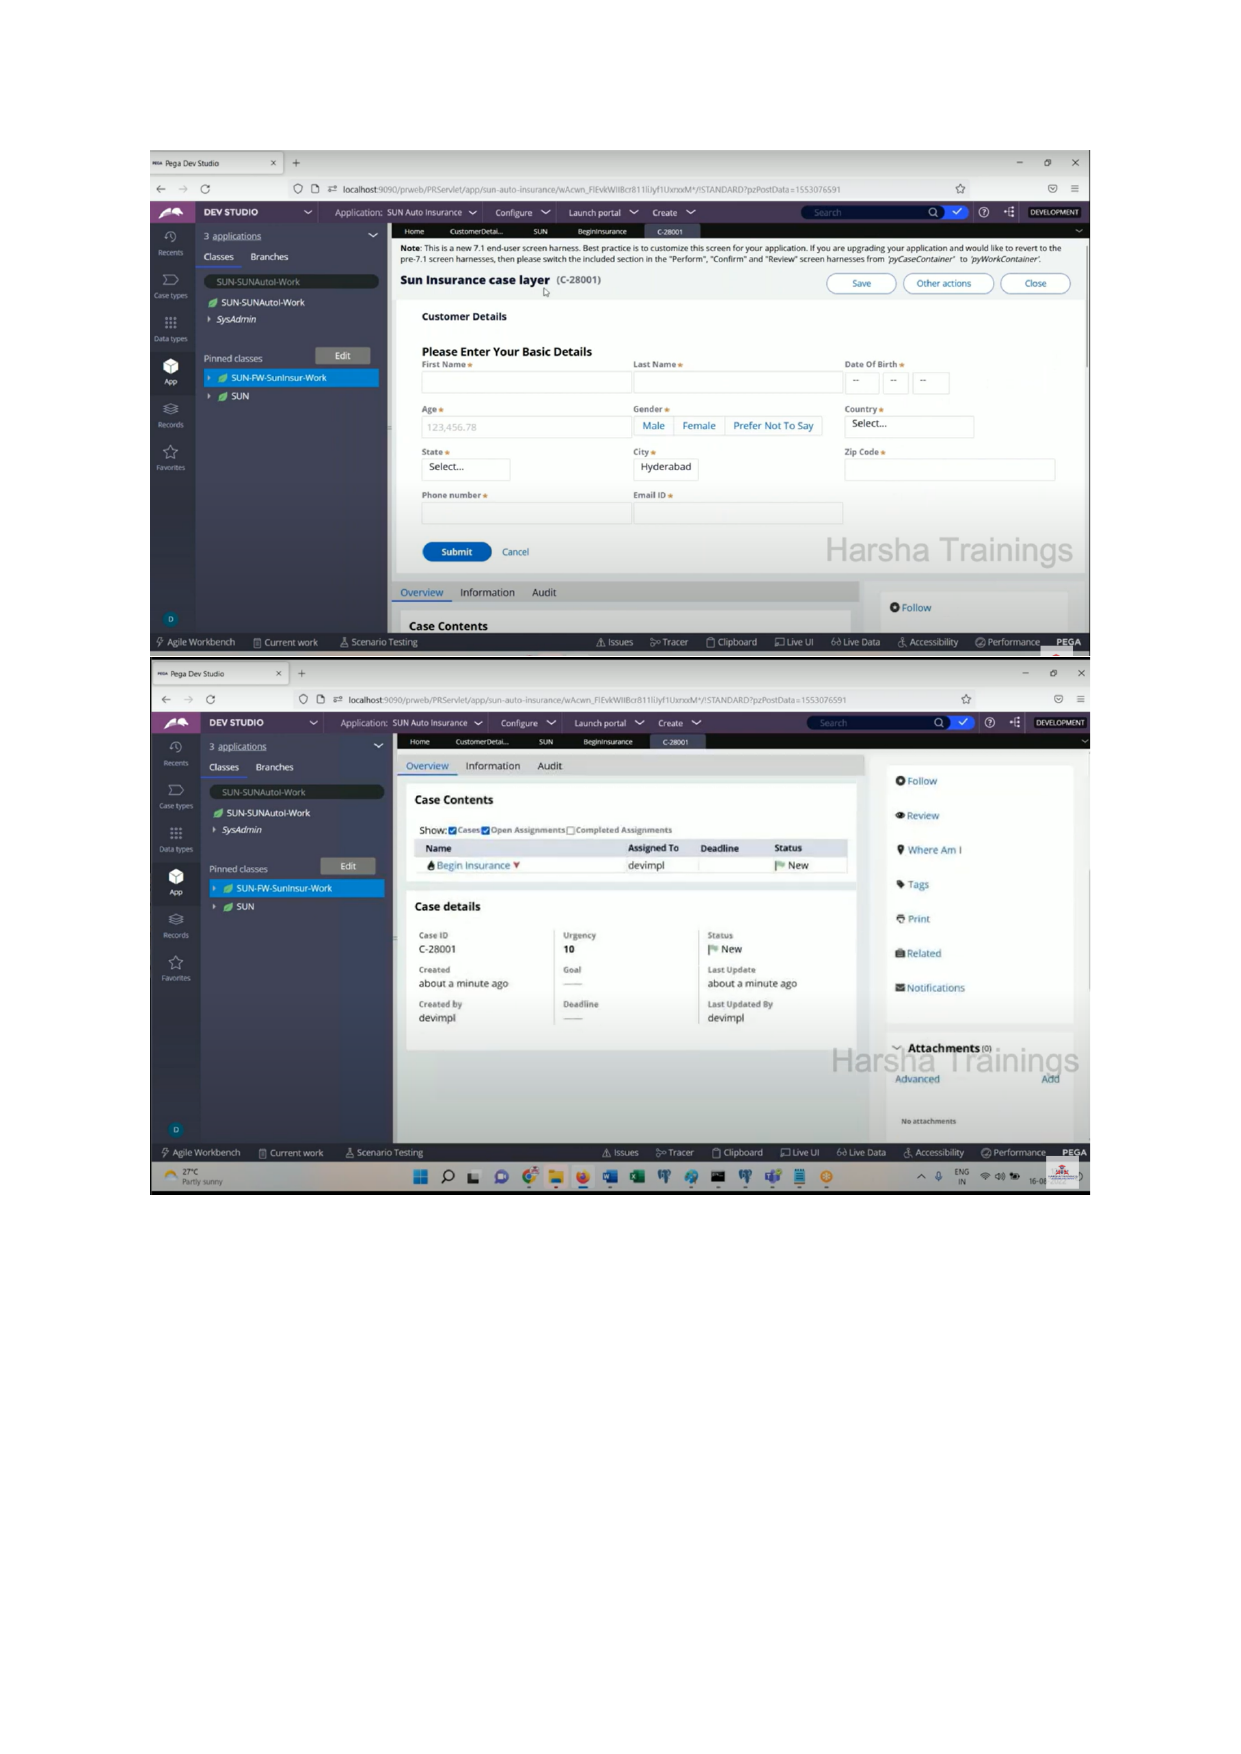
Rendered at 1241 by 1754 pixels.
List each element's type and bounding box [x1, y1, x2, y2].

picture [150, 657, 1091, 1195]
picture [150, 150, 1091, 656]
